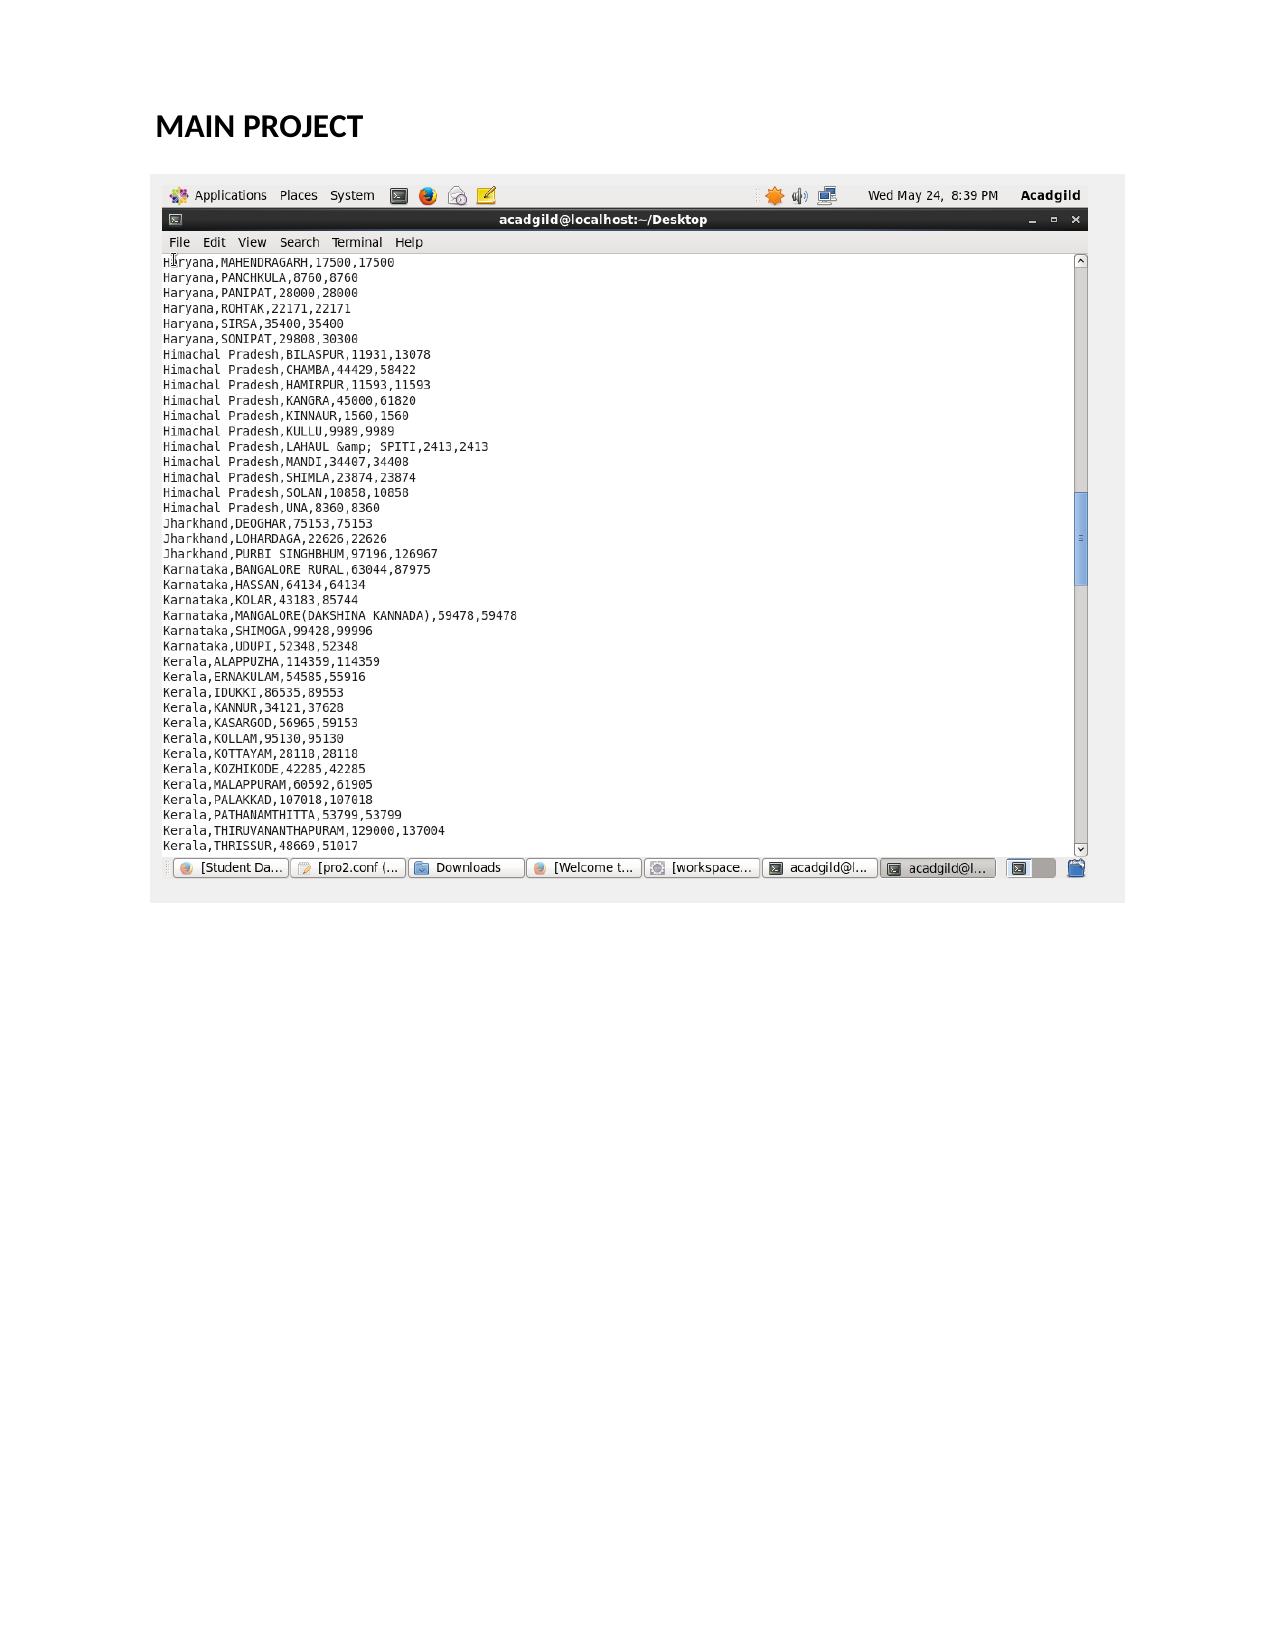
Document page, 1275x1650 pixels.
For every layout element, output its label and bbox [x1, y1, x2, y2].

picture [150, 174, 1125, 903]
